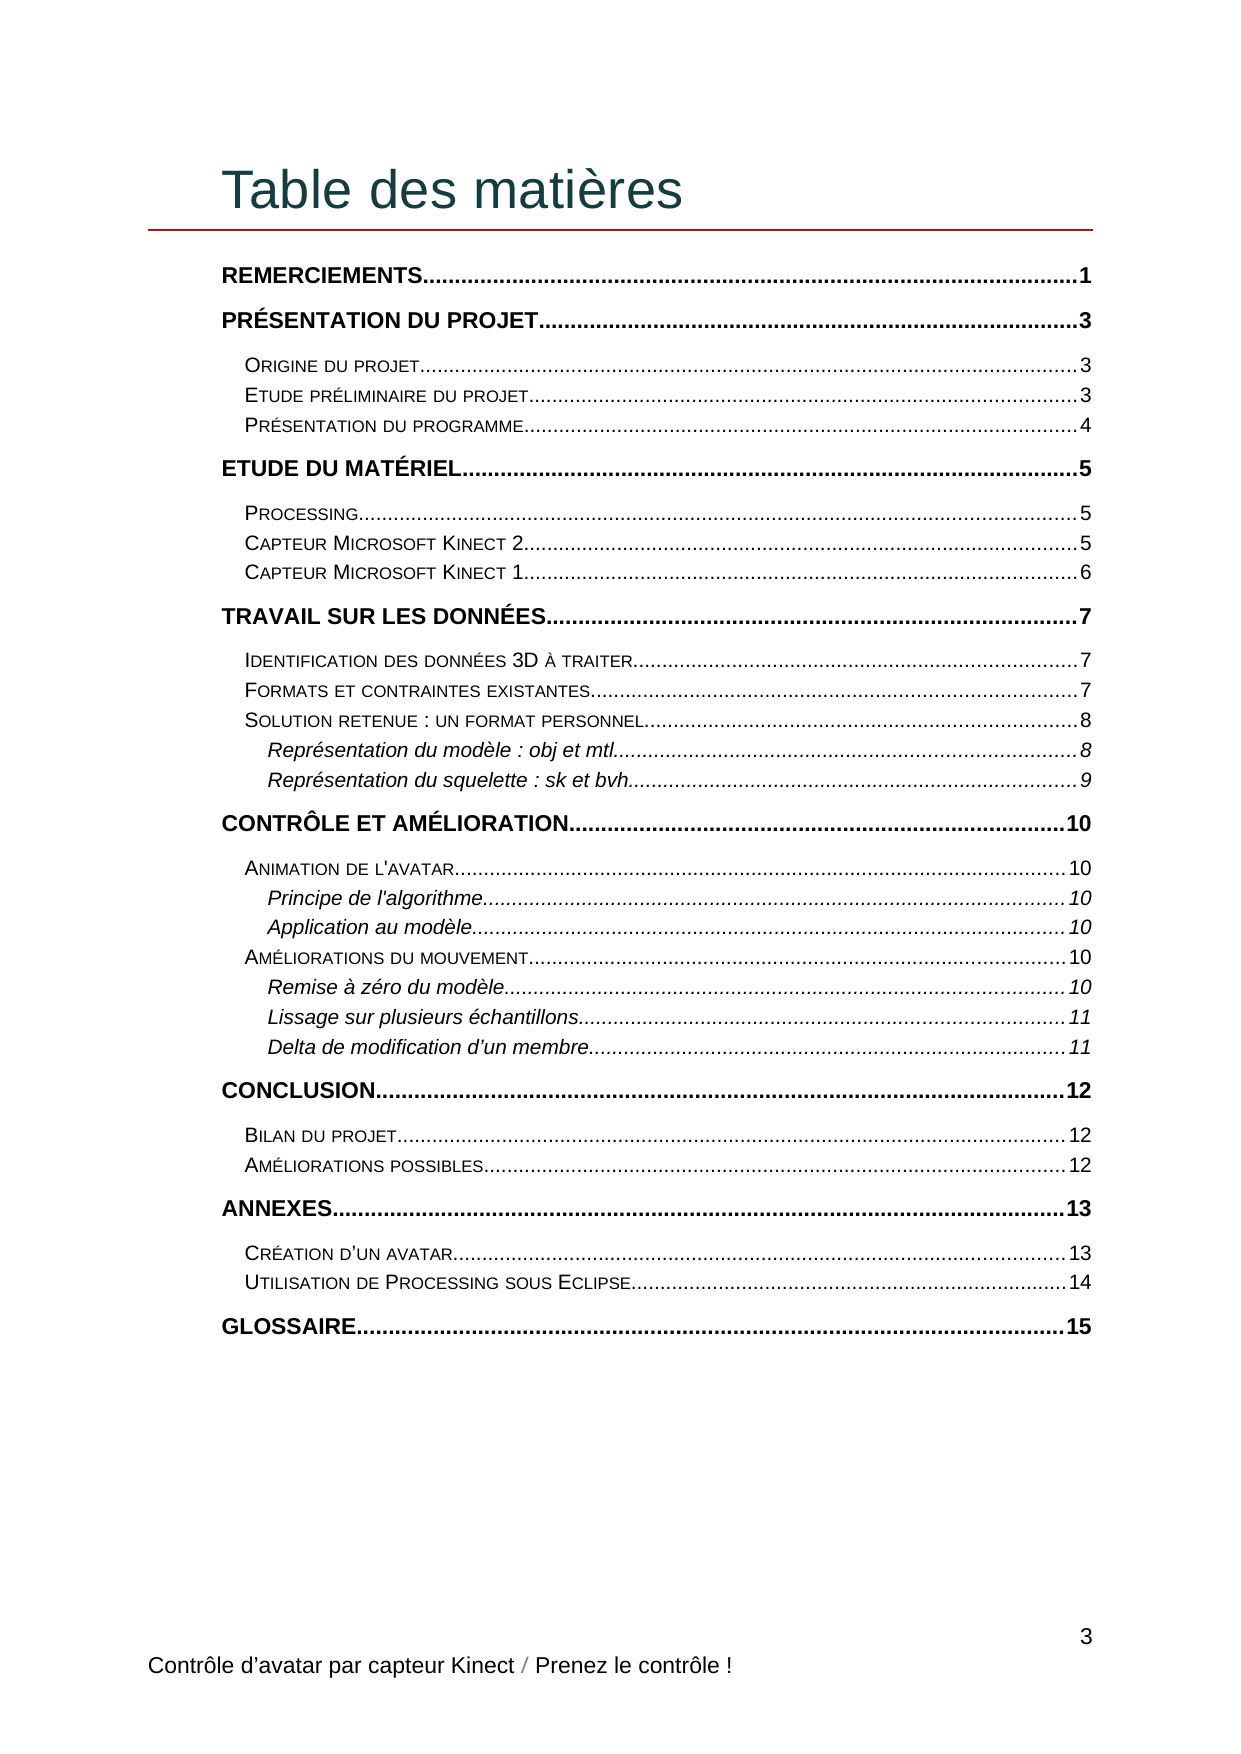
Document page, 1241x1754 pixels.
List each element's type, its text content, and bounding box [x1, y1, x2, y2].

text Annexes 13 [148, 1195, 1093, 1221]
text Représentation du modèle : obj et mtl 8 [193, 738, 1093, 762]
text Bilan du projet 12 [171, 1123, 1093, 1147]
text Améliorations du mouvement 10 [171, 945, 1093, 969]
text Formats et contraintes existantes 7 [171, 678, 1093, 702]
text Travail sur les données 7 [148, 603, 1093, 629]
text Delta de modification d’un membre 11 [193, 1035, 1093, 1059]
text Processing 5 [171, 500, 1093, 524]
text Contrôle et amélioration 10 [148, 810, 1093, 836]
text Lissage sur plusieurs échantillons 11 [193, 1005, 1093, 1029]
text Utilisation de Processing sous Eclipse 14 [171, 1270, 1093, 1294]
text Conclusion 12 [148, 1077, 1093, 1103]
text Principe de l'algorithme 10 [193, 885, 1093, 909]
text Remise à zéro du modèle 10 [193, 975, 1093, 999]
text Glossaire 15 [148, 1313, 1093, 1339]
text Table des matières [148, 158, 1093, 229]
text Solution retenue : un format personnel 8 [171, 708, 1093, 732]
text Représentation du squelette : sk et bvh 9 [193, 768, 1093, 792]
text Capteur Microsoft Kinect 1 6 [171, 560, 1093, 584]
text Présentation du projet 3 [148, 307, 1093, 334]
text Capteur Microsoft Kinect 2 5 [171, 530, 1093, 554]
text Animation de l'avatar 10 [171, 855, 1093, 879]
text Application au modèle 10 [193, 915, 1093, 939]
text Origine du projet 3 [171, 353, 1093, 377]
text Présentation du programme 4 [171, 413, 1093, 437]
text Création d’un avatar 13 [171, 1240, 1093, 1264]
text Etude du matériel 5 [148, 455, 1093, 481]
text Remerciements 1 [148, 262, 1093, 288]
text Identification des données 3D à traiter 7 [171, 648, 1093, 672]
text Etude préliminaire du projet 3 [171, 383, 1093, 407]
text Améliorations possibles 12 [171, 1152, 1093, 1176]
